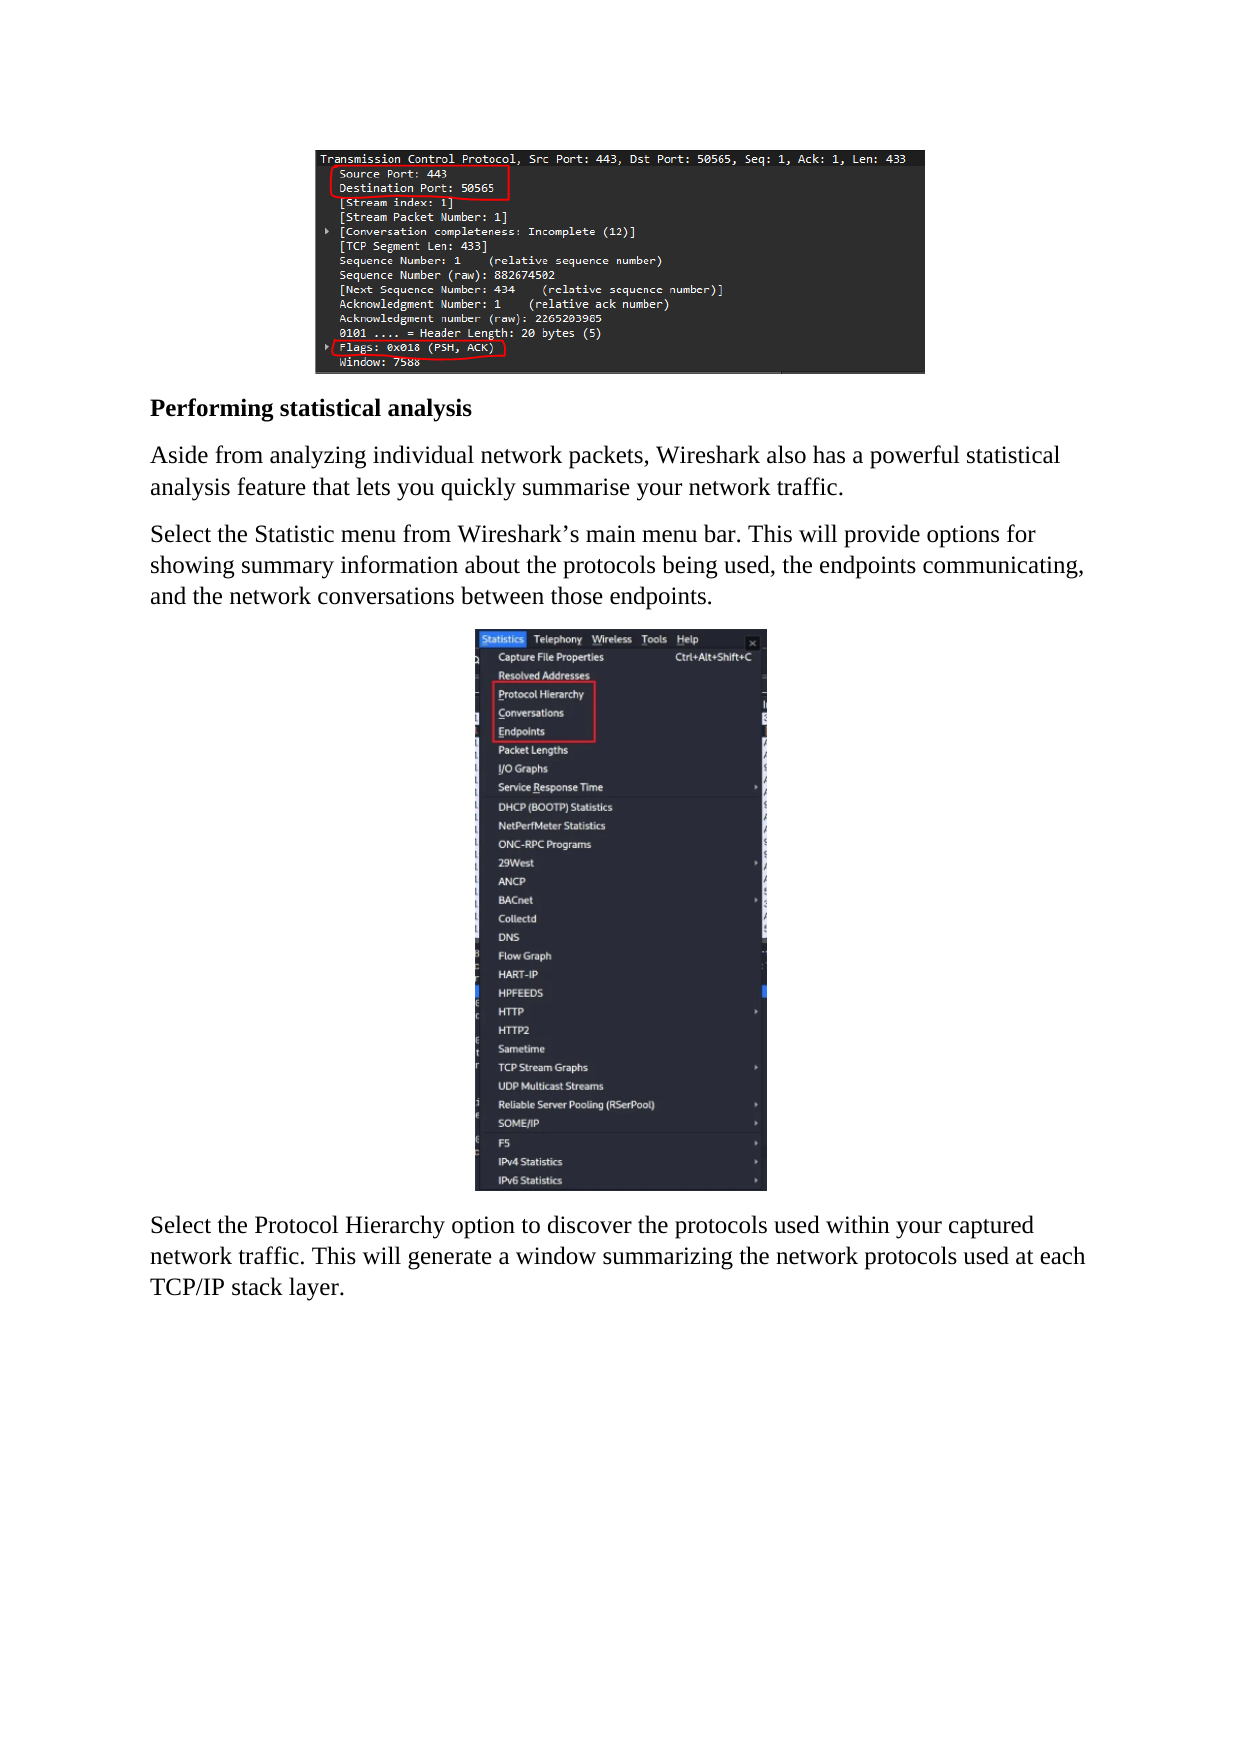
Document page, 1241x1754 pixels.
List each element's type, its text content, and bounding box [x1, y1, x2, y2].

text Performing statistical analysis [150, 393, 1090, 422]
text Aside from analyzing individual network packets, Wireshark also has a powerful statistical analysis feature that lets you quickly summarise your network traffic. [150, 441, 1090, 500]
picture [473, 629, 767, 1191]
picture [315, 150, 925, 374]
text Select the Protocol Hierarchy option to discover the protocols used within your captured network traffic. This will generate a window summarizing the network protocols used at each TCP/IP stack layer. [150, 1210, 1090, 1301]
text Select the Statistic menu from Wireshark’s main menu bar. This will provide options for showing summary information about the protocols being used, the endpoints communicating, and the network conversations between those endpoints. [150, 519, 1090, 610]
